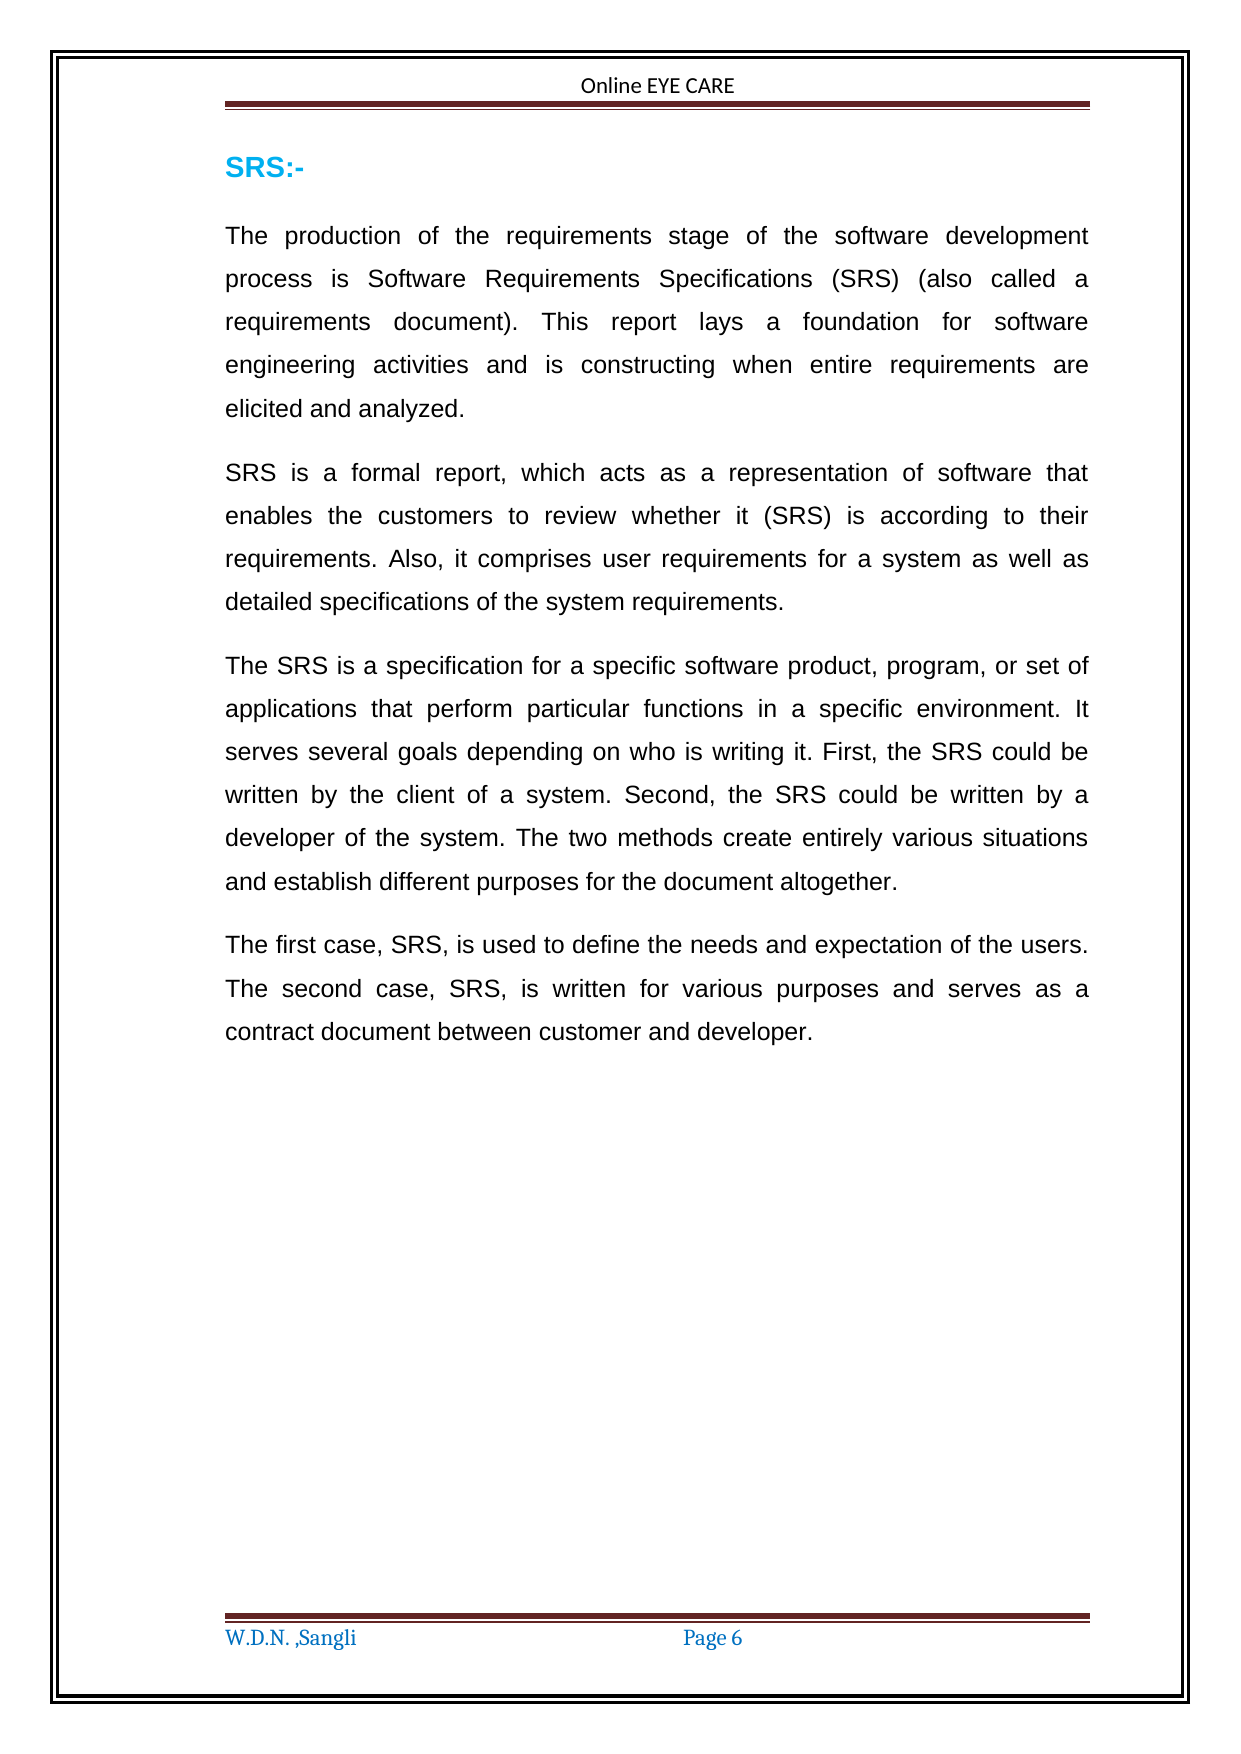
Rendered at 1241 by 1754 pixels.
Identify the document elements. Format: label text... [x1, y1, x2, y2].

text SRS:- [225, 150, 1090, 183]
text The production of the requirements stage of the software development process is Software Requirements Specifications (SRS) (also called a requirements document). This report lays a foundation for software engineering activities and is constructing when entire requirements are elicited and analyzed. [225, 221, 1090, 422]
text The SRS is a specification for a specific software product, program, or set of applications that perform particular functions in a specific environment. It serves several goals depending on who is writing it. First, the SRS could be written by the client of a system. Second, the SRS could be written by a developer of the system. The two methods create entirely various situations and establish different purposes for the document altogether. [225, 651, 1090, 895]
text The first case, SRS, is used to define the needs and expectation of the users. The second case, SRS, is written for various purposes and serves as a contract document between customer and developer. [225, 930, 1090, 1045]
text SRS is a formal report, which acts as a representation of software that enables the customers to review whether it (SRS) is according to their requirements. Also, it comprises user requirements for a system as well as detailed specifications of the system requirements. [225, 457, 1090, 616]
